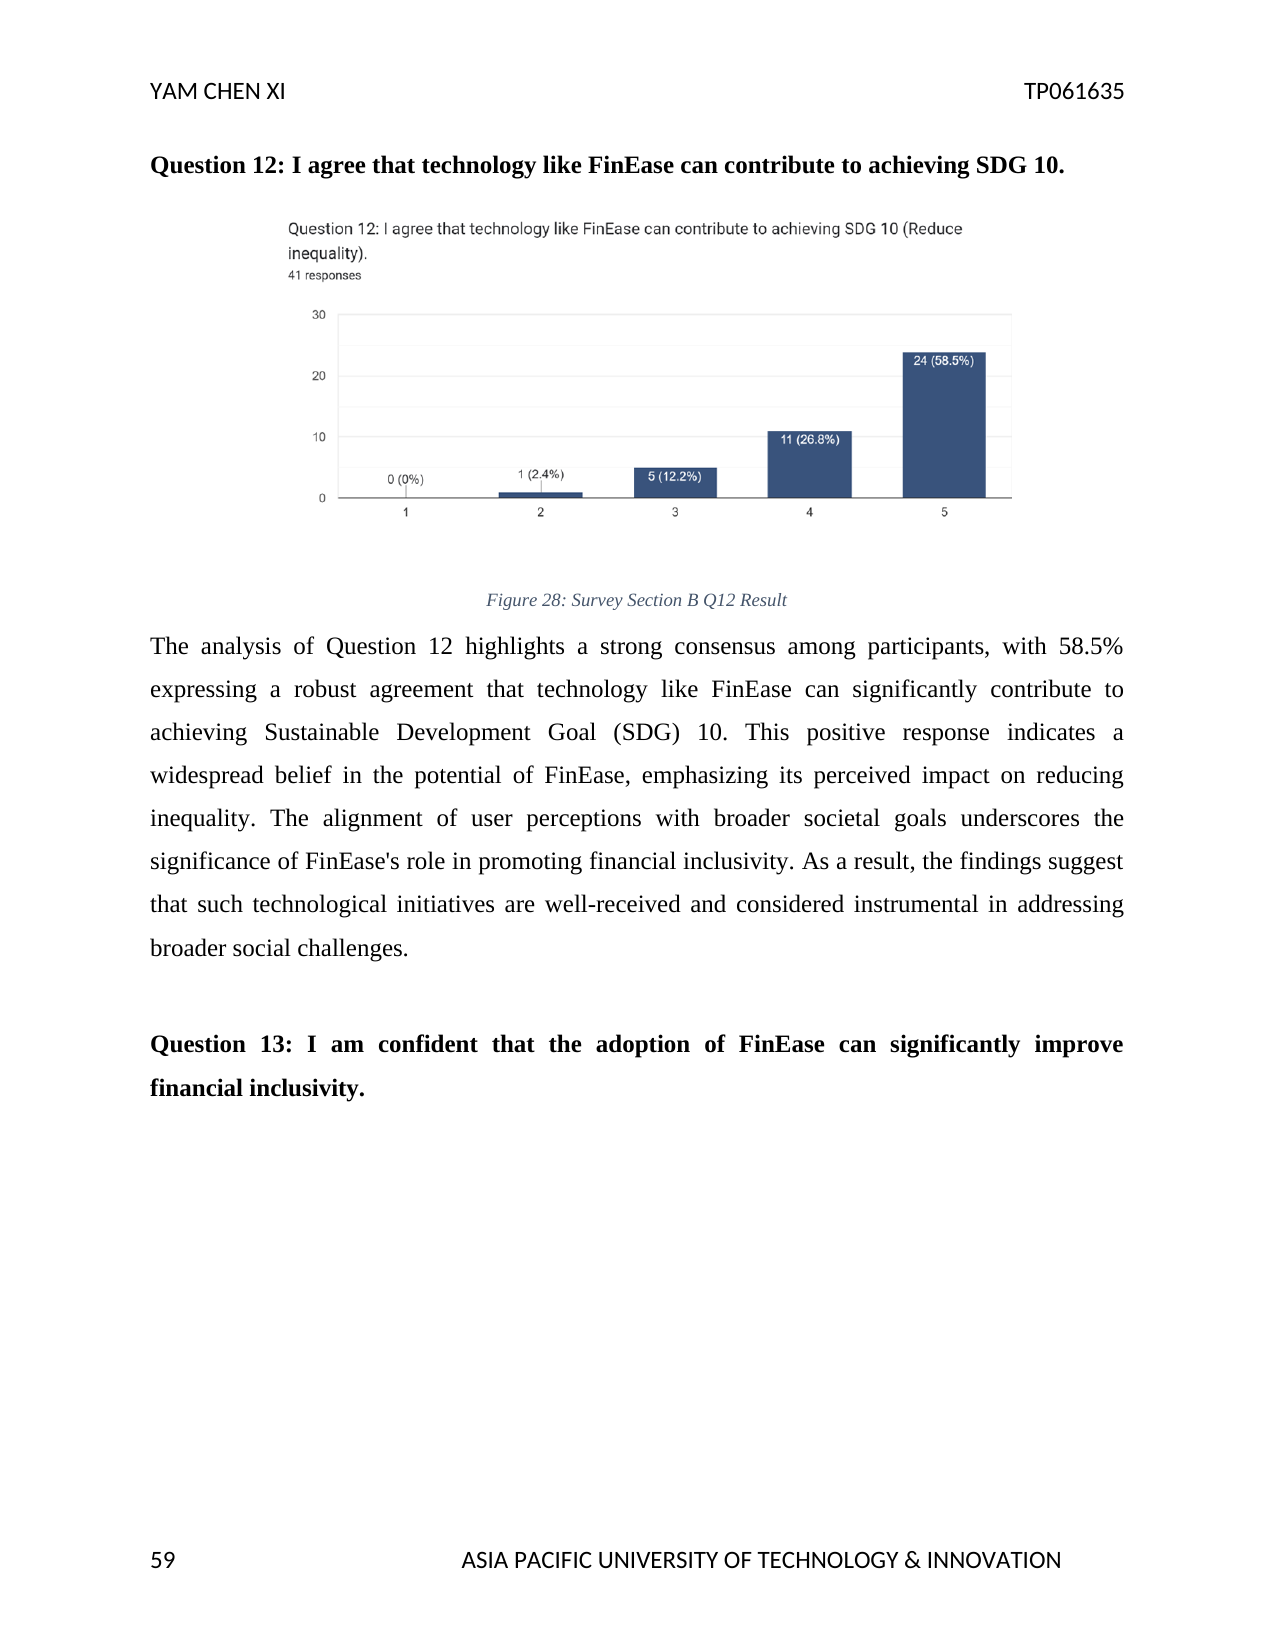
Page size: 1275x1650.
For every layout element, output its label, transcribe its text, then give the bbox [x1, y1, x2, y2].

text The analysis of Question 12 highlights a strong consensus among participants, with 58.5% expressing a robust agreement that technology like FinEase can significantly contribute to achieving Sustainable Development Goal (SDG) 10. This positive response indicates a widespread belief in the potential of FinEase, emphasizing its perceived impact on reducing inequality. The alignment of user perceptions with broader societal goals underscores the significance of FinEase's role in promoting financial inclusivity. As a result, the findings suggest that such technological initiatives are well-received and considered instrumental in addressing broader social challenges. [150, 631, 1125, 961]
picture [263, 193, 1012, 574]
text Figure 28: Survey Section B Q12 Result [150, 588, 1125, 610]
text Question 12: I agree that technology like FinEase can contribute to achieving SDG 10. [150, 150, 1125, 179]
text Question 13: I am confident that the adoption of FinEase can significantly improve financial inclusivity. [150, 1029, 1125, 1101]
